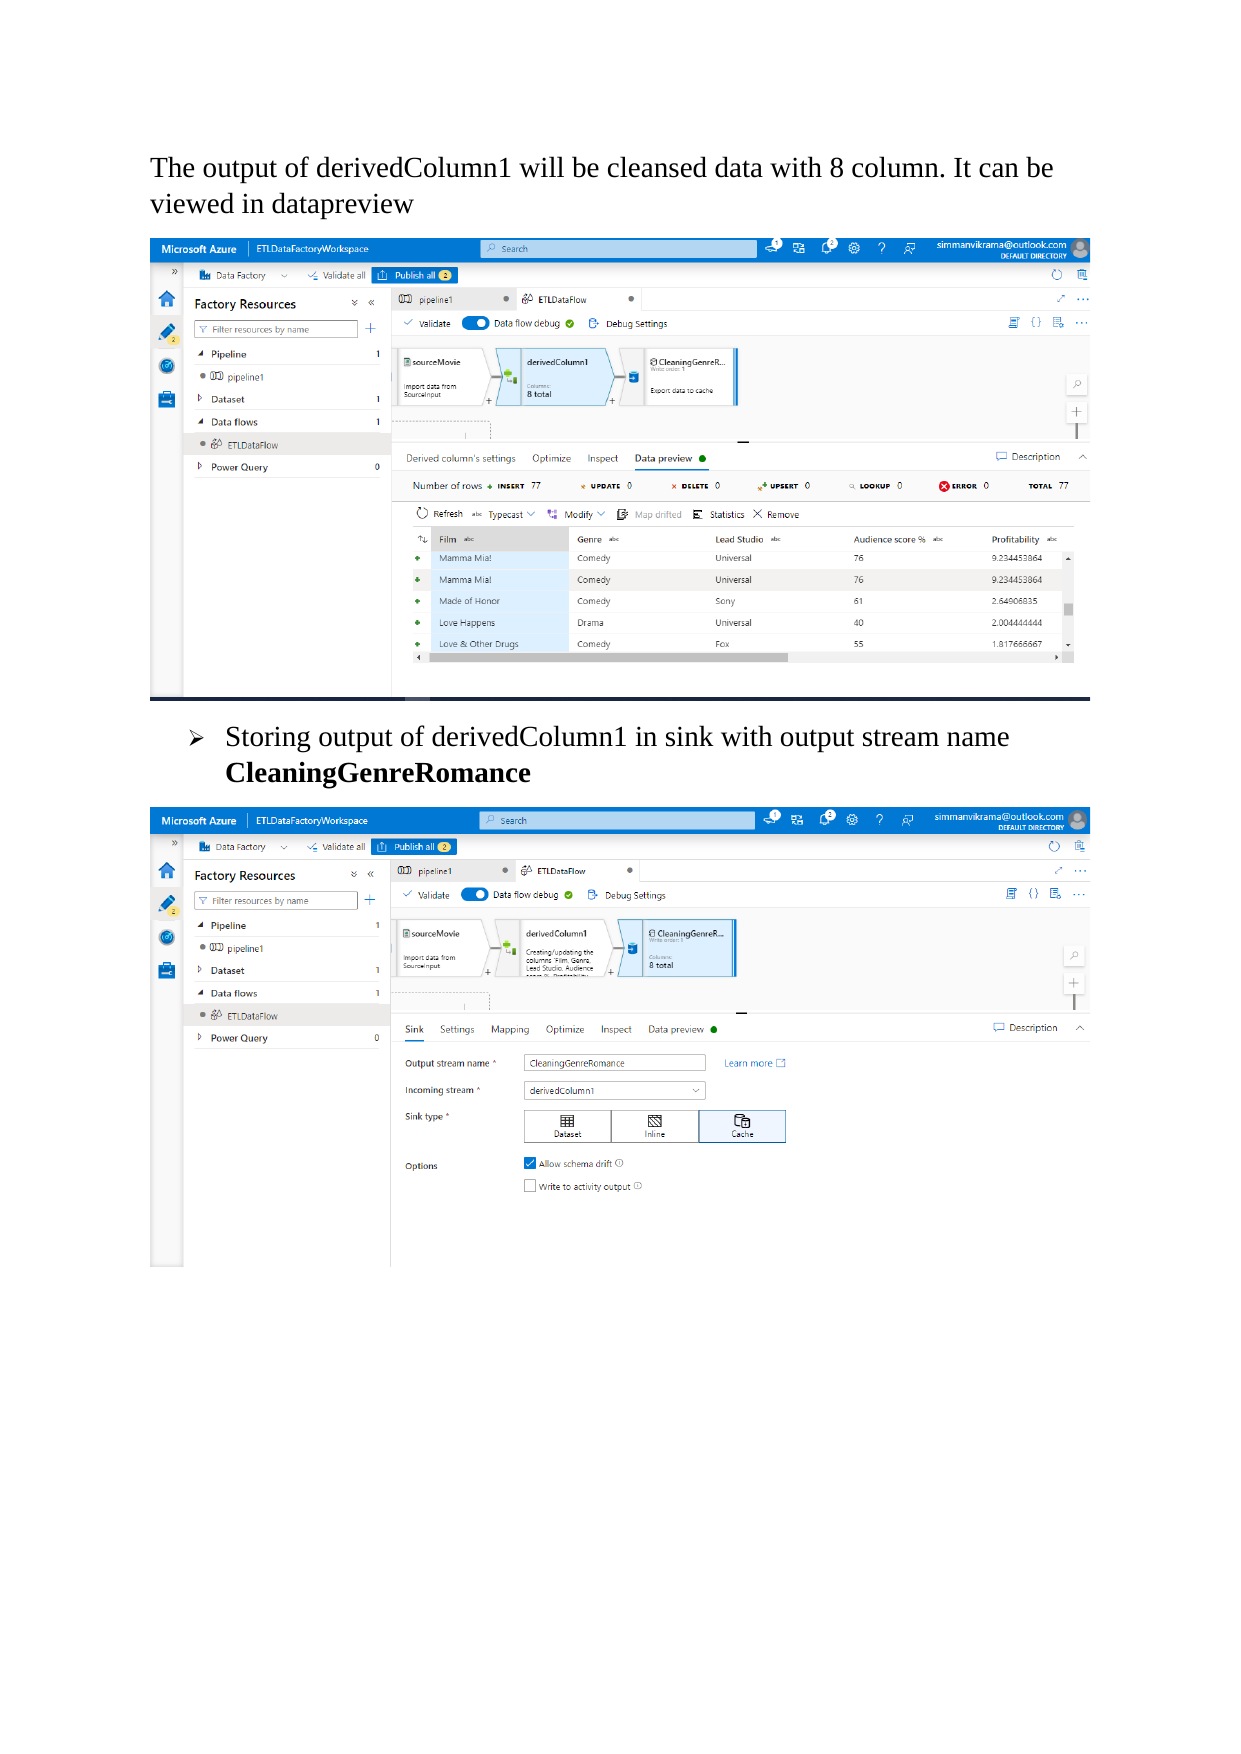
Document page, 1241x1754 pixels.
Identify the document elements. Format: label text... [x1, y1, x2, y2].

list Storing output of derivedColumn1 in sink with output stream name CleaningGenreRomance [187, 719, 1090, 789]
picture [150, 807, 1091, 1267]
picture [150, 238, 1091, 701]
text The output of derivedColumn1 will be cleansed data with 8 column. It can be viewed in datapreview [150, 150, 1090, 220]
